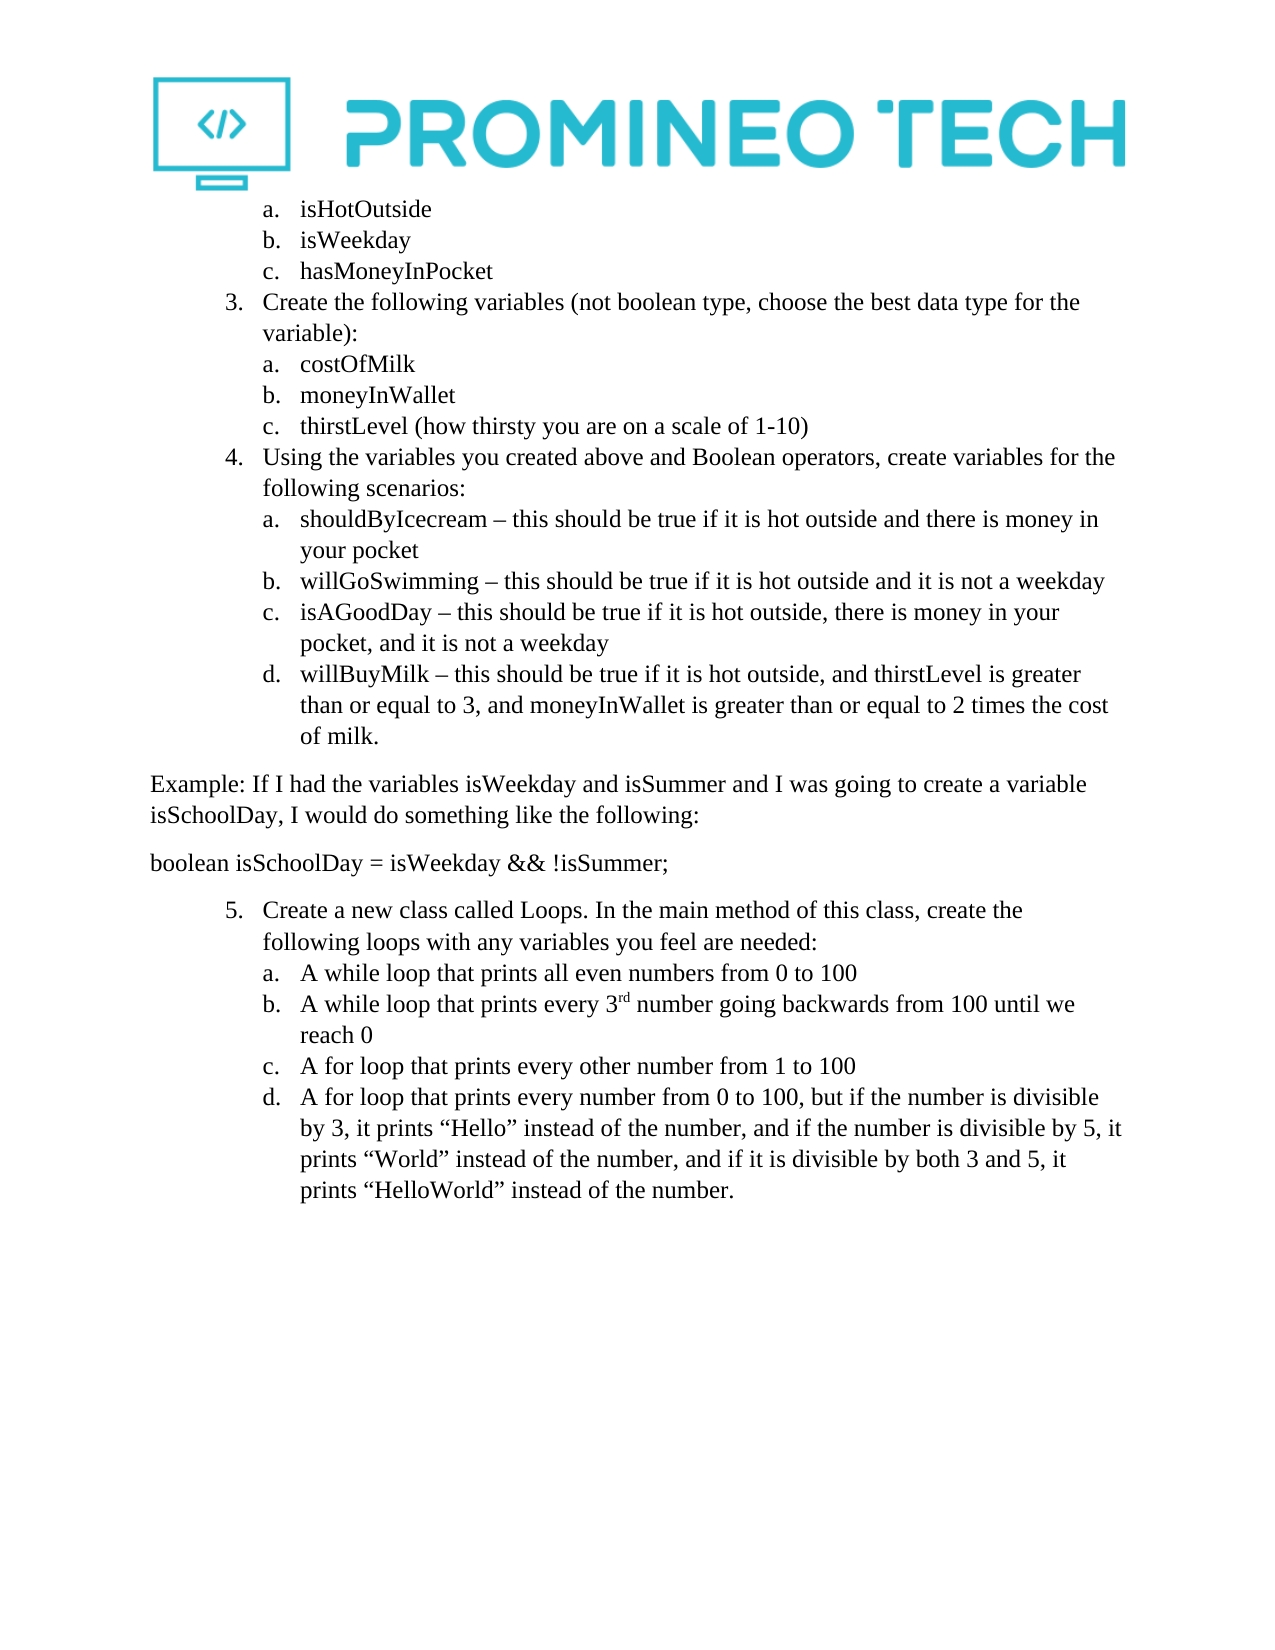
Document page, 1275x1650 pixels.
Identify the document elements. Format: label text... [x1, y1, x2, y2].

list thirstLevel (how thirsty you are on a scale of 1-10) [262, 411, 1125, 440]
list A for loop that prints every number from 0 to 100, but if the number is divisible by 3, it prints “Hello” instead of the number, and if the number is divisible by 5, it prints “World” instead of the number, and if it is divisible by both 3 and 5, it prints “HelloWorld” instead of the number. [262, 1082, 1125, 1204]
list Create a new class called Loops. In the main method of this class, create the following loops with any variables you feel are needed: [225, 896, 1125, 955]
text Example: If I had the variables isWeekday and isSummer and I was going to create a variable isSchoolDay, I would do something like the following: [150, 769, 1125, 829]
list willBuyMilk – this should be true if it is hot outside, and thirstLevel is greater than or equal to 3, and moneyInWallet is greater than or equal to 2 times the cost of milk. [262, 659, 1125, 750]
list A for loop that prints every other number from 1 to 100 [262, 1051, 1125, 1079]
list Using the variables you created above and Boolean operators, create variables for the following scenarios: [225, 442, 1125, 502]
list willGoSwimming – this should be true if it is hot outside and it is not a weekday [262, 566, 1125, 595]
picture [150, 75, 1125, 194]
list isAGoodDay – this should be true if it is hot outside, there is money in your pocket, and it is not a weekday [262, 597, 1125, 657]
list isHotOutside [262, 194, 1125, 222]
list isWeekday [262, 225, 1125, 253]
list Create the following variables (not boolean type, choose the best data type for the variable): [225, 287, 1125, 347]
text boolean isSchoolDay = isWeekday && !isSummer; [150, 848, 1125, 877]
list A while loop that prints all even numbers from 0 to 100 [262, 958, 1125, 986]
list hasMoneyInPocket [262, 256, 1125, 284]
list costOfMilk [262, 349, 1125, 378]
list A while loop that prints every 3rd number going backwards from 100 until we reach 0 [262, 989, 1125, 1048]
list moneyInWallet [262, 380, 1125, 409]
list shouldByIcecream – this should be true if it is hot outside and there is money in your pocket [262, 504, 1125, 564]
